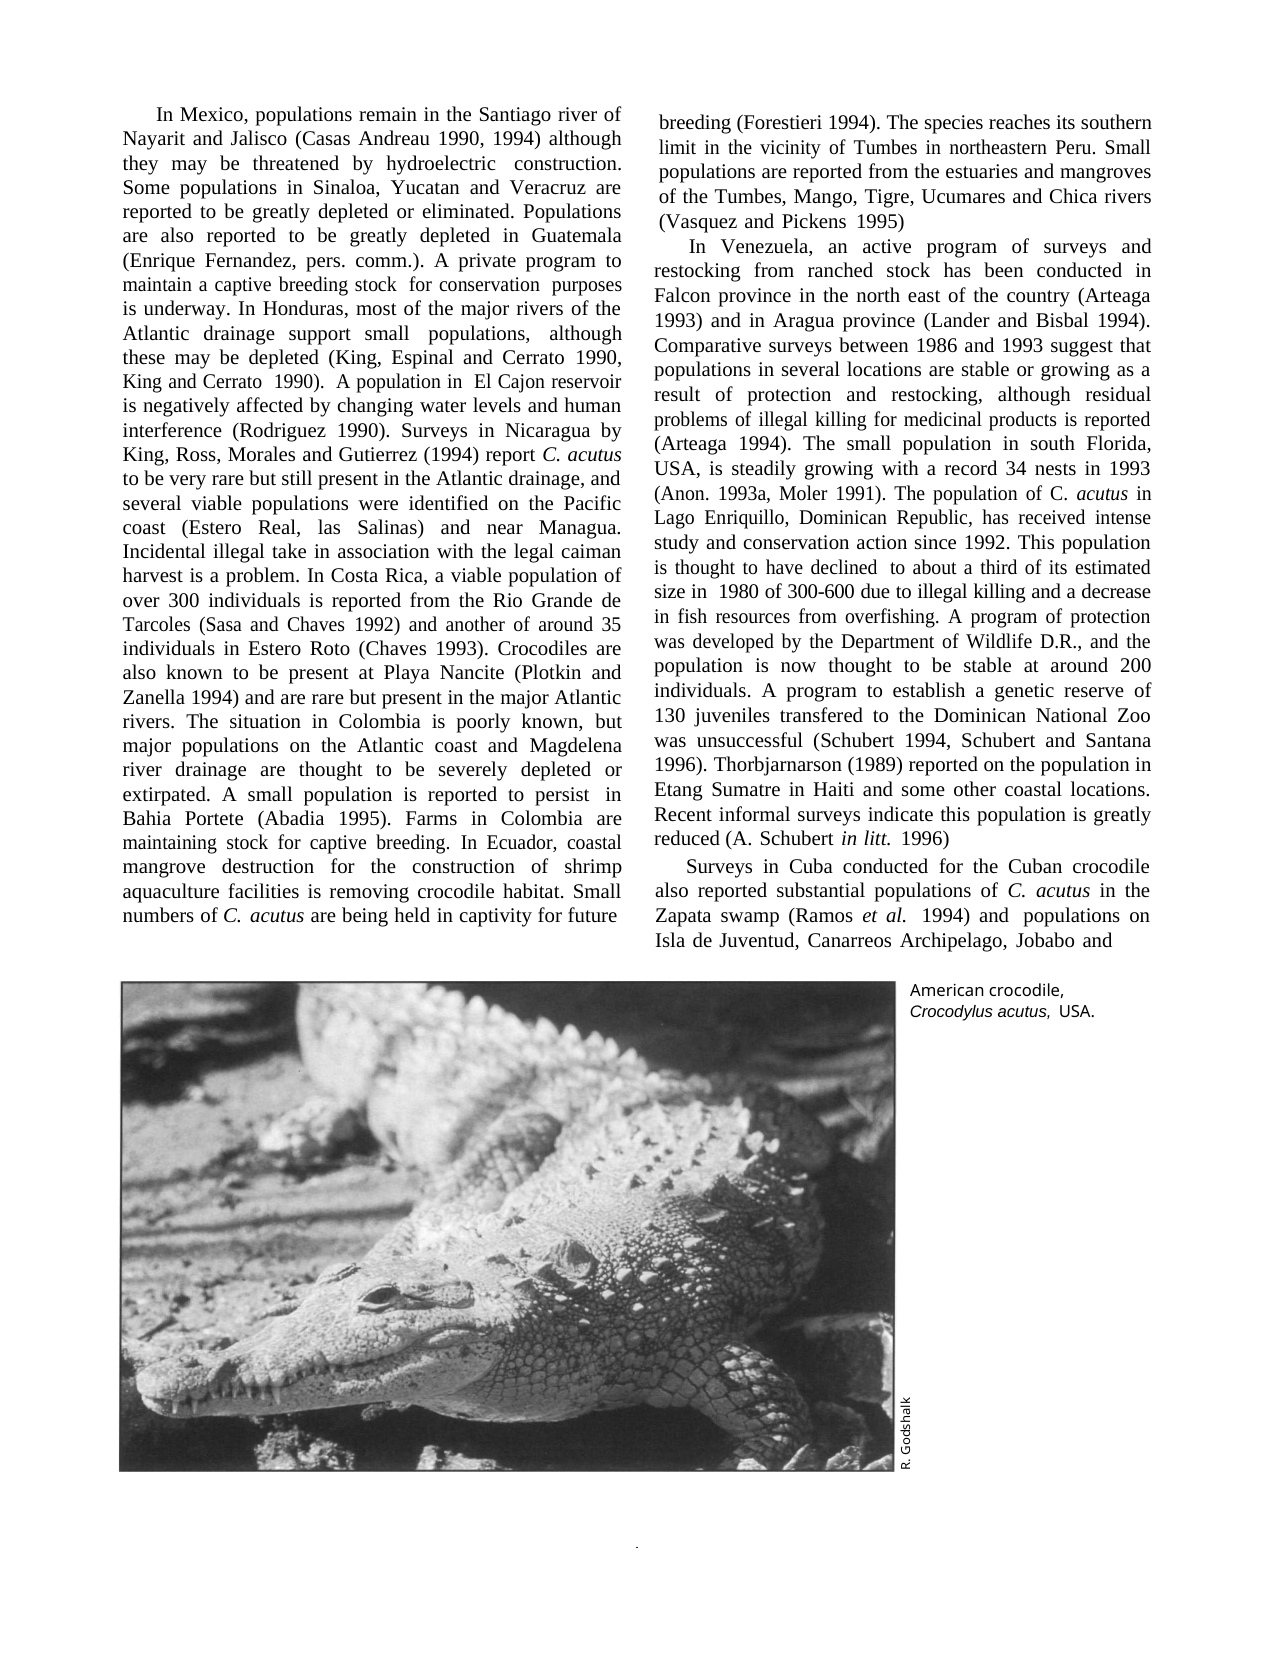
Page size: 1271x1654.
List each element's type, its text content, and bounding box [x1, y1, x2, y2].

text Surveys in Cuba conducted for the Cuban crocodile also reported substantial populations of C. acutus in the Zapata swamp (Ramos et al. 1994) and populations on Isla de Juventud, Canarreos Archipelago, Jobabo and [655, 853, 1150, 952]
text American crocodile, Crocodylus acutus, USA. [909, 979, 1147, 1023]
text In Venezuela, an active program of surveys and restocking from ranched stock has been conducted in Falcon province in the north east of the country (Arteaga 1993) and in Aragua province (Lander and Bisbal 1994). Comparative surveys between 1986 and 1993 suggest that populations in several locations are stable or growing as a result of protection and restocking, although residual problems of illegal killing for medicinal products is reported (Arteaga 1994). The small population in south Florida, USA, is steadily growing with a record 34 nests in 1993 (Anon. 1993a, Moler 1991). The population of C. acutus in Lago Enriquillo, Dominican Republic, has received intense study and conservation action since 1992. This population is thought to have declined to about a third of its estimated size in 1980 of 300-600 due to illegal killing and a decrease in fish resources from overfishing. A program of protection was developed by the Department of Wildlife D.R., and the population is now thought to be stable at around 200 individuals. A program to establish a genetic reserve of 130 juveniles transfered to the Dominican National Zoo was unsuccessful (Schubert 1994, Schubert and Santana 1996). Thorbjarnarson (1989) reported on the population in Etang Sumatre in Haiti and some other coastal locations. Recent informal surveys indicate this population is greatly reduced (A. Schubert in litt. 1996) [654, 234, 1152, 850]
text In Mexico, populations remain in the Santiago river of Nayarit and Jalisco (Casas Andreau 1990, 1994) although they may be threatened by hydroelectric construction. Some populations in Sinaloa, Yucatan and Veracruz are reported to be greatly depleted or eliminated. Populations are also reported to be greatly depleted in Guatemala (Enrique Fernandez, pers. comm.). A private program to maintain a captive breeding stock for conservation purposes is underway. In Honduras, most of the major rivers of the Atlantic drainage support small populations, although these may be depleted (King, Espinal and Cerrato 1990, King and Cerrato 1990). A population in El Cajon reservoir is negatively affected by changing water levels and human interference (Rodriguez 1990). Surveys in Nicaragua by King, Ross, Morales and Gutierrez (1994) report C. acutus to be very rare but still present in the Atlantic drainage, and several viable populations were identified on the Pacific coast (Estero Real, las Salinas) and near Managua. Incidental illegal take in association with the legal caiman harvest is a problem. In Costa Rica, a viable population of over 300 individuals is reported from the Rio Grande de Tarcoles (Sasa and Chaves 1992) and another of around 35 individuals in Estero Roto (Chaves 1993). Crocodiles are also known to be present at Playa Nancite (Plotkin and Zanella 1994) and are rare but present in the major Atlantic rivers. The situation in Colombia is poorly known, but major populations on the Atlantic coast and Magdelena river drainage are thought to be severely depleted or extirpated. A small population is reported to persist in Bahia Portete (Abadia 1995). Farms in Colombia are maintaining stock for captive breeding. In Ecuador, coastal mangrove destruction for the construction of shrimp aquaculture facilities is removing crocodile habitat. Small numbers of C. acutus are being held in captivity for future [122, 102, 622, 927]
picture [118, 981, 897, 1472]
text breeding (Forestieri 1994). The species reaches its southern limit in the vicinity of Tumbes in northeastern Peru. Small populations are reported from the estuaries and mangroves of the Tumbes, Mango, Tigre, Ucumares and Chica rivers (Vasquez and Pickens 1995) [658, 110, 1152, 233]
